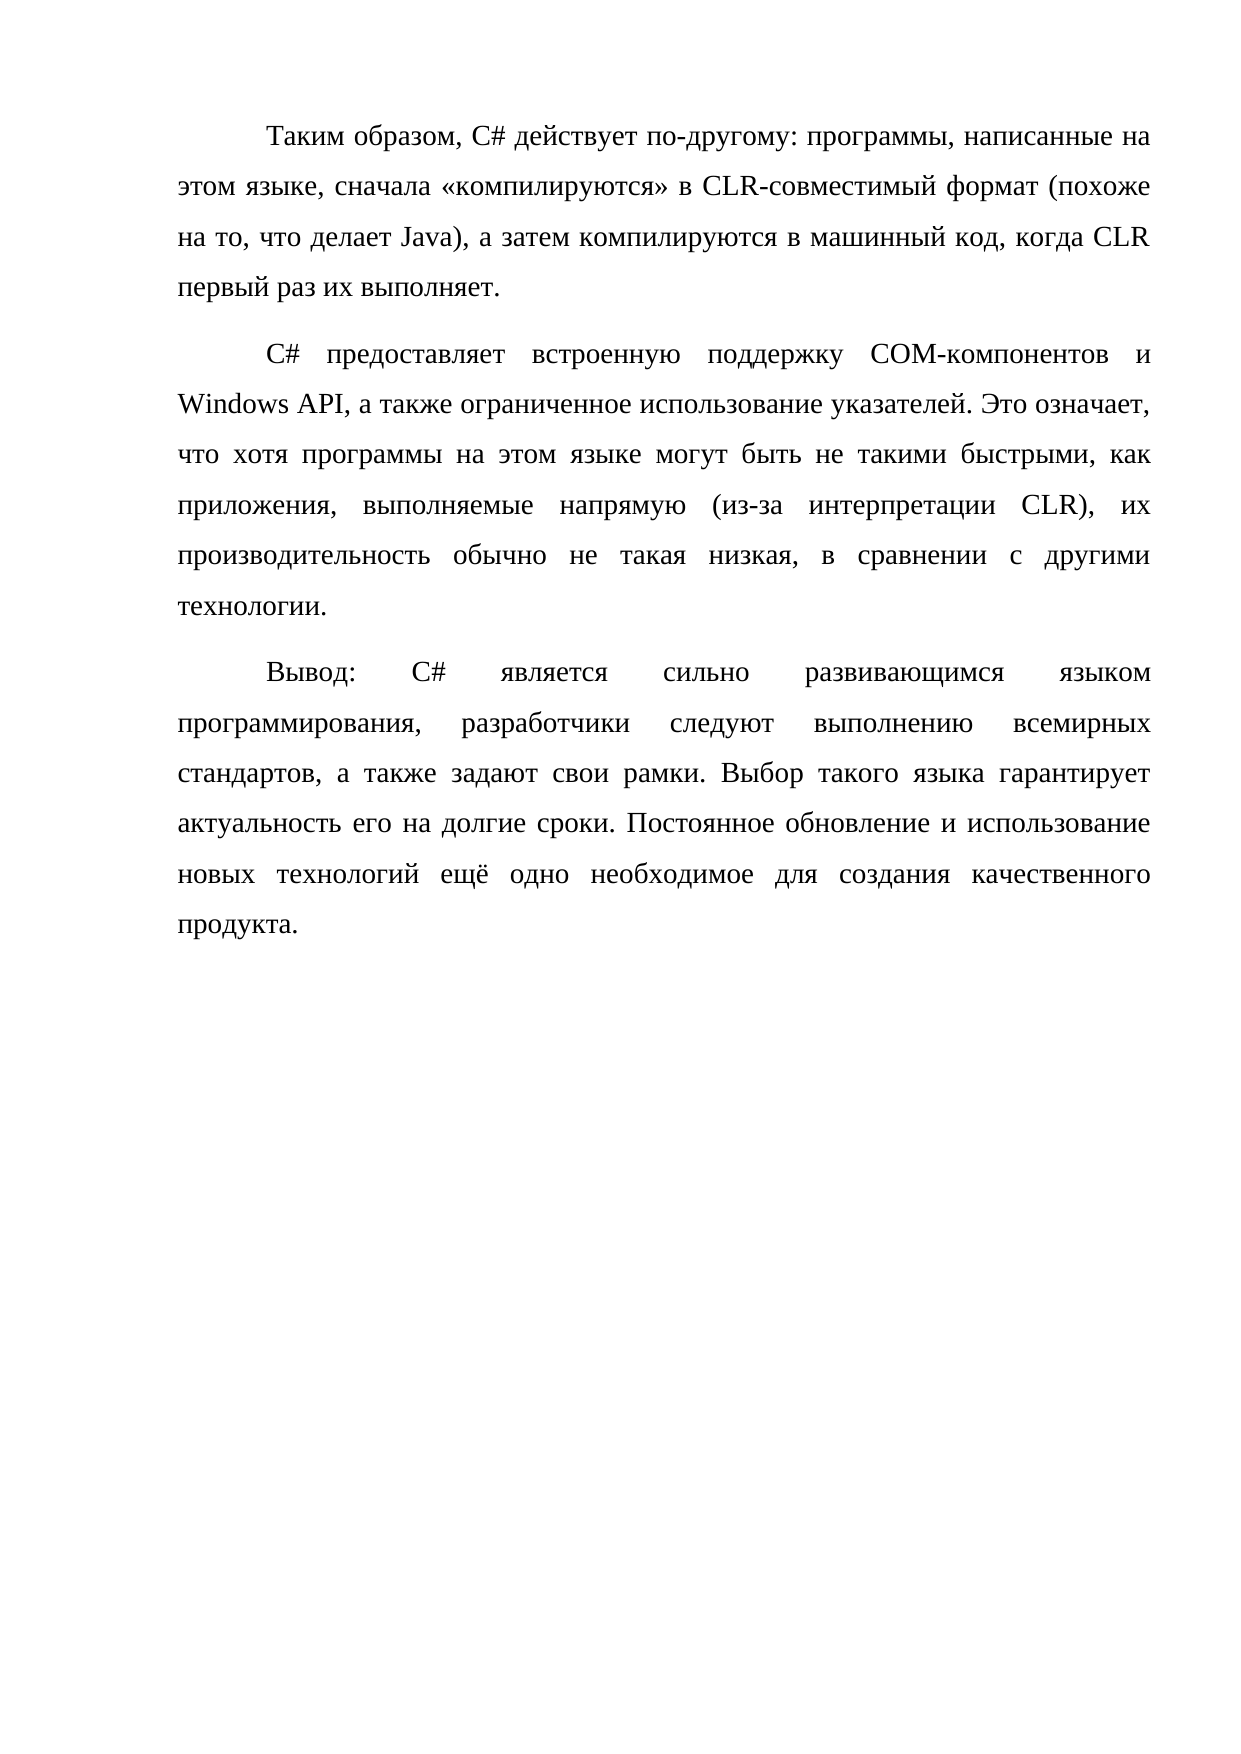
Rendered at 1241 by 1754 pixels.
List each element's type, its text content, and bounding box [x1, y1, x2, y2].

text Таким образом, С# действует по-другому: программы, написанные на этом языке, сначала «компилируются» в CLR-совместимый формат (похоже на то, что делает Java), а затем компилируются в машинный код, когда CLR первый раз их выполняет. [177, 118, 1152, 303]
text Вывод: C# является сильно развивающимся языком программирования, разработчики следуют выполнению всемирных стандартов, а также задают свои рамки. Выбор такого языка гарантирует актуальность его на долгие сроки. Постоянное обновление и использование новых технологий ещё одно необходимое для создания качественного продукта. [177, 654, 1152, 940]
text С# предоставляет встроенную поддержку СОМ-компонентов и Windows API, а также ограниченное использование указателей. Это означает, что хотя программы на этом языке могут быть не такими быстрыми, как приложения, выполняемые напрямую (из-за интерпретации CLR), их производительность обычно не такая низкая, в сравнении с другими технологии. [177, 336, 1152, 621]
